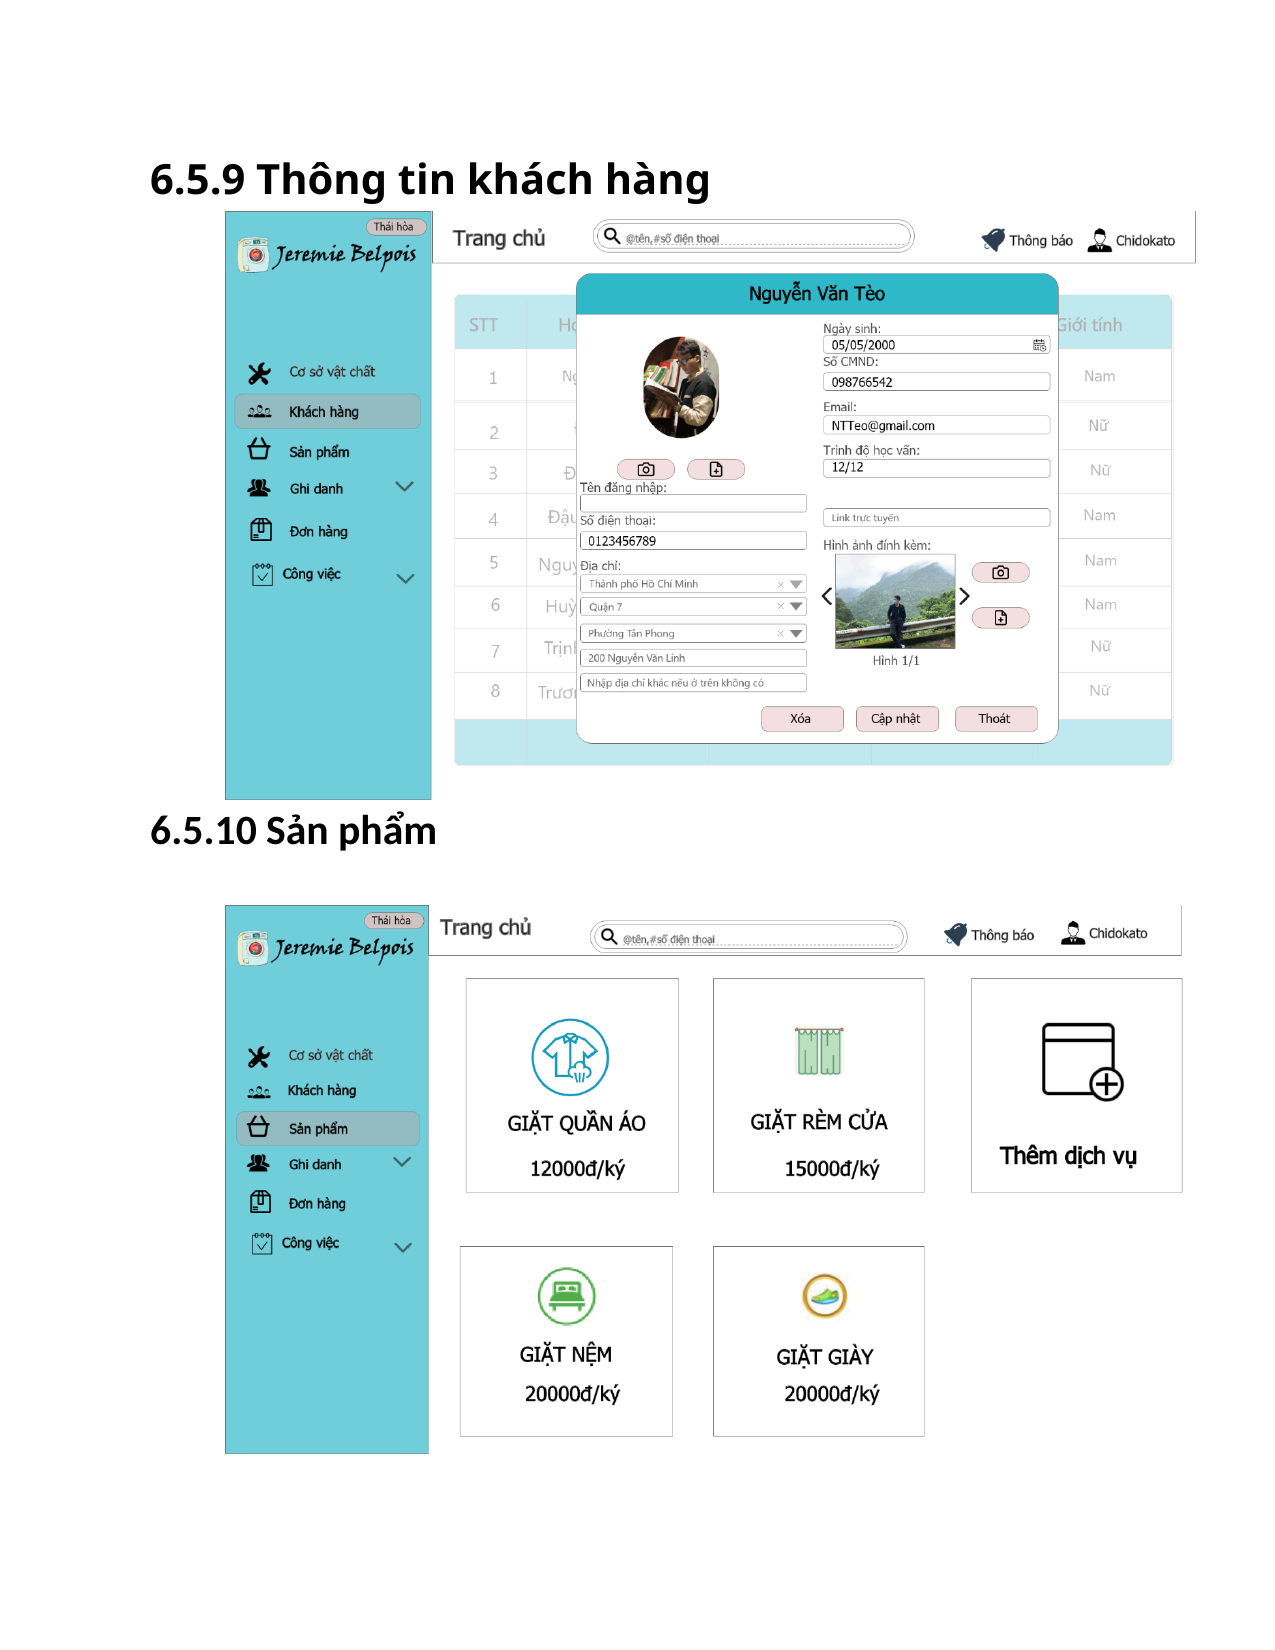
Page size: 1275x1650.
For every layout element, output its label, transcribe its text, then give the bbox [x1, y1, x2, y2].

subtitle 6.5.9 Thông tin khách hàng [150, 150, 1125, 207]
picture [225, 211, 1200, 800]
picture [225, 905, 1200, 1454]
